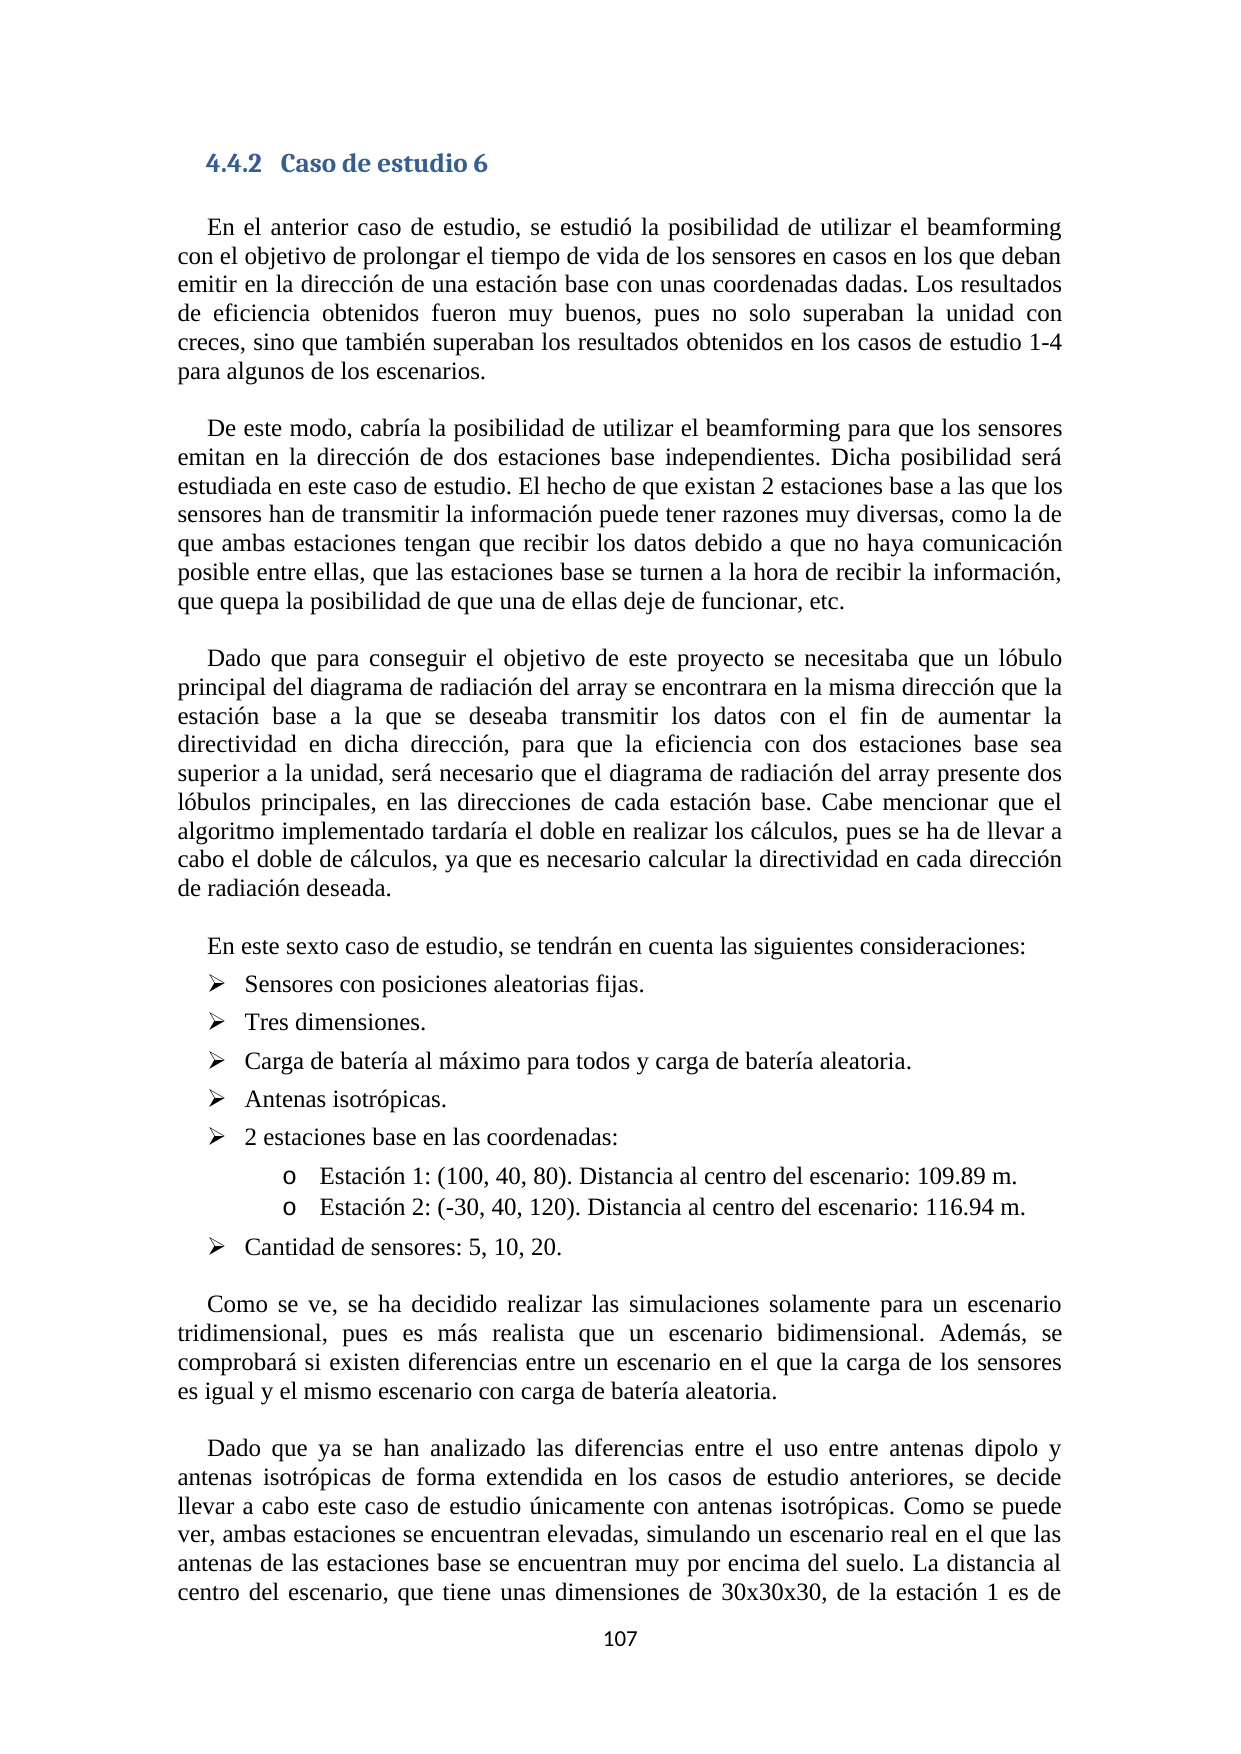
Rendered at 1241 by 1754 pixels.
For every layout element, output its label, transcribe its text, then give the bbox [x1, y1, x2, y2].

list Tres dimensiones. [207, 1007, 1063, 1036]
text Como se ve, se ha decidido realizar las simulaciones solamente para un escenario tridimensional, pues es más realista que un escenario bidimensional. Además, se comprobará si existen diferencias entre un escenario en el que la carga de los sensores es igual y el mismo escenario con carga de batería aleatoria. [177, 1289, 1063, 1404]
list Estación 2: (-30, 40, 120). Distancia al centro del escenario: 116.94 m. [282, 1192, 1063, 1222]
list Carga de batería al máximo para todos y carga de batería aleatoria. [207, 1046, 1063, 1074]
list 2 estaciones base en las coordenadas: [207, 1122, 1063, 1151]
text Dado que para conseguir el objetivo de este proyecto se necesitaba que un lóbulo principal del diagrama de radiación del array se encontrara en la misma dirección que la estación base a la que se deseaba transmitir los datos con el fin de aumentar la directividad en dicha dirección, para que la eficiencia con dos estaciones base sea superior a la unidad, será necesario que el diagrama de radiación del array presente dos lóbulos principales, en las direcciones de cada estación base. Cabe mencionar que el algoritmo implementado tardaría el doble en realizar los cálculos, pues se ha de llevar a cabo el doble de cálculos, ya que es necesario calcular la directividad en cada dirección de radiación deseada. [177, 643, 1063, 902]
text En este sexto caso de estudio, se tendrán en cuenta las siguientes consideraciones: [177, 931, 1063, 959]
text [177, 1433, 1063, 1606]
list Cantidad de sensores: 5, 10, 20. [207, 1232, 1063, 1261]
list Estación 1: (100, 40, 80). Distancia al centro del escenario: 109.89 m. [282, 1161, 1063, 1192]
list Antenas isotrópicas. [207, 1084, 1063, 1113]
text De este modo, cabría la posibilidad de utilizar el beamforming para que los sensores emitan en la dirección de dos estaciones base independientes. Dicha posibilidad será estudiada en este caso de estudio. El hecho de que existan 2 estaciones base a las que los sensores han de transmitir la información puede tener razones muy diversas, como la de que ambas estaciones tengan que recibir los datos debido a que no haya comunicación posible entre ellas, que las estaciones base se turnen a la hora de recibir la información, que quepa la posibilidad de que una de ellas deje de funcionar, etc. [177, 413, 1063, 614]
subtitle Caso de estudio 6 [206, 148, 1063, 179]
list Sensores con posiciones aleatorias fijas. [207, 969, 1063, 998]
text En el anterior caso de estudio, se estudió la posibilidad de utilizar el beamforming con el objetivo de prolongar el tiempo de vida de los sensores en casos en los que deban emitir en la dirección de una estación base con unas coordenadas dadas. Los resultados de eficiencia obtenidos fueron muy buenos, pues no solo superaban la unidad con creces, sino que también superaban los resultados obtenidos en los casos de estudio 1-4 para algunos de los escenarios. [177, 212, 1063, 384]
